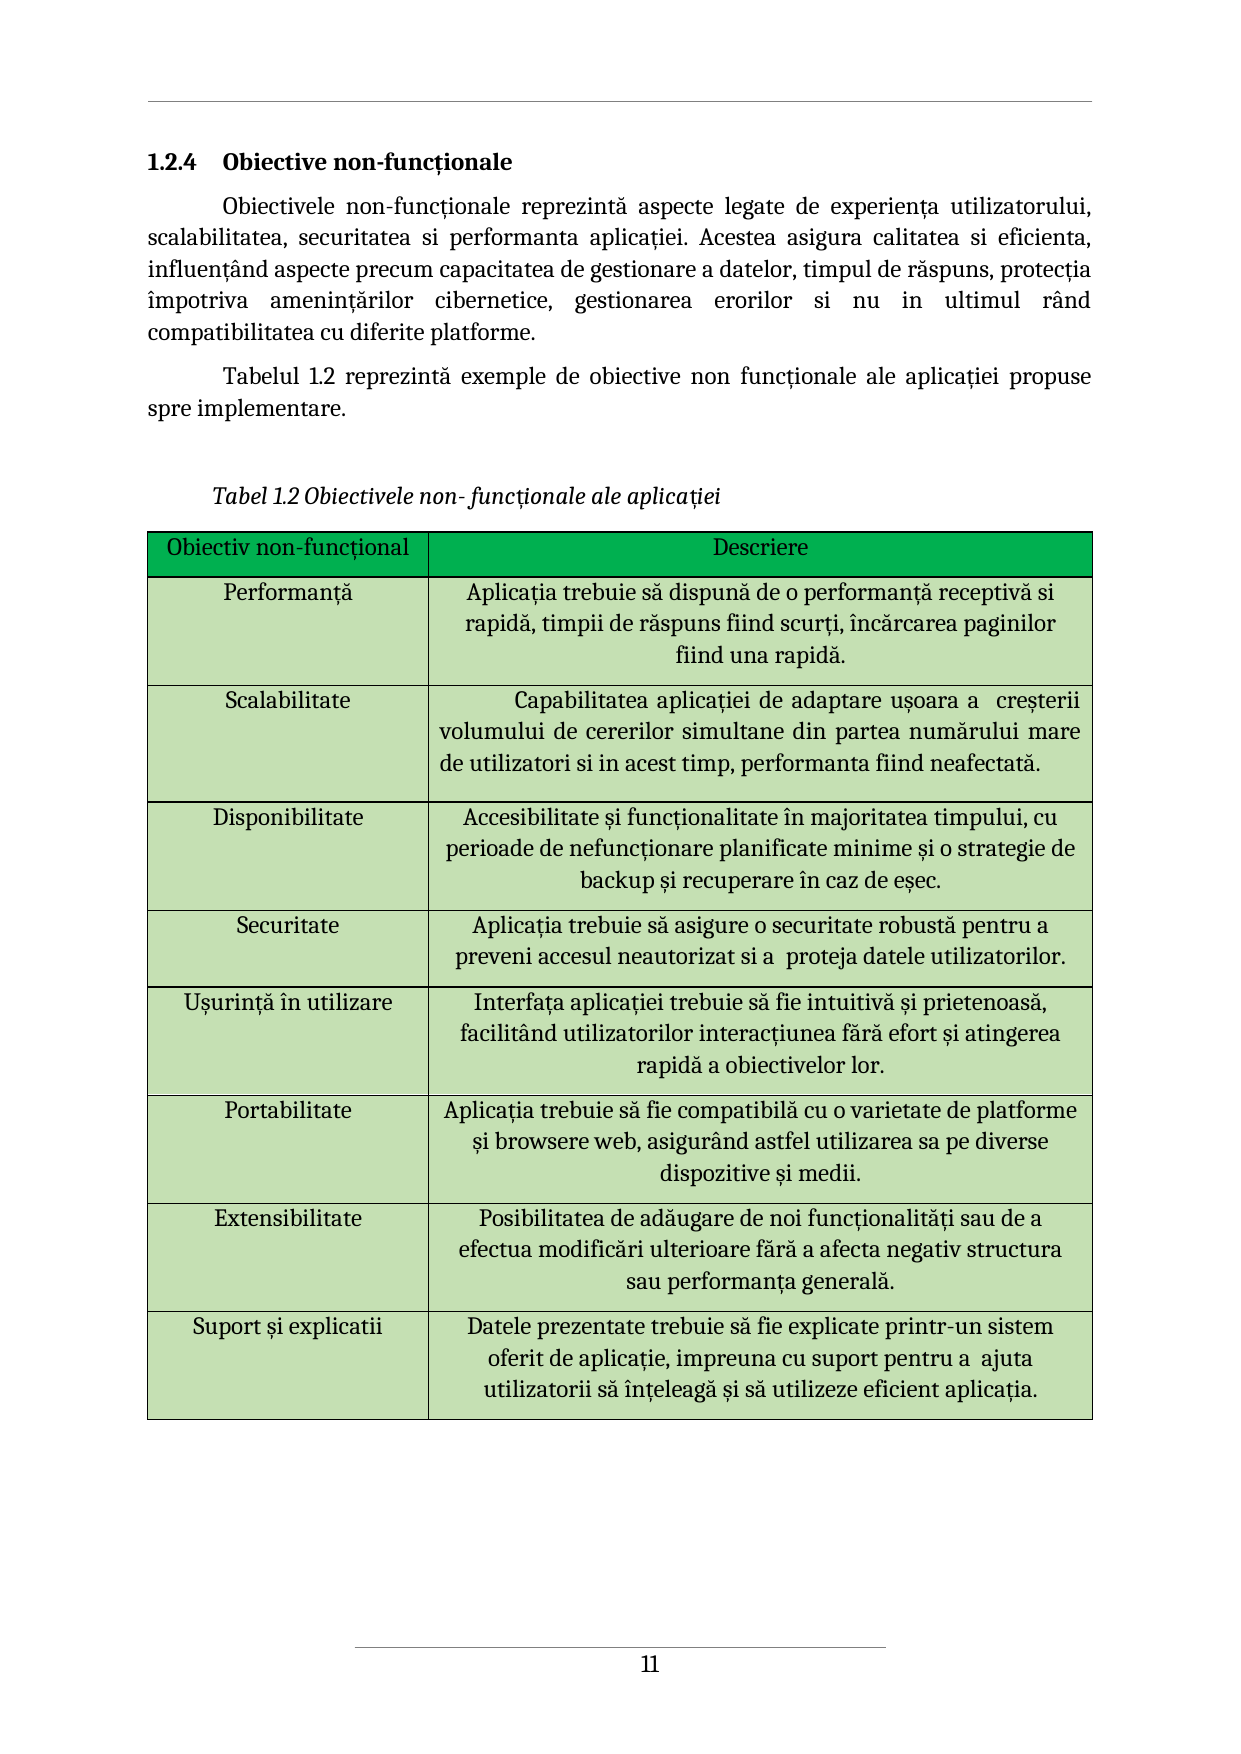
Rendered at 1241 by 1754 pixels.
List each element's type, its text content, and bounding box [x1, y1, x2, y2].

text Tabel 1.2 Obiectivele non- funcționale ale aplicației [148, 482, 1092, 511]
table_header Obiectiv non-funcțional [148, 533, 428, 576]
table_cell Interfața aplicației trebuie să fie intuitivă și prietenoasă, facilitând utilizatorilor interacțiunea fără efort și atingerea rapidă a obiectivelor lor. [429, 988, 1092, 1094]
table_cell Accesibilitate și funcționalitate în majoritatea timpului, cu perioade de nefuncționare planificate minime și o strategie de backup și recuperare în caz de eșec. [429, 803, 1092, 910]
table_cell Securitate [148, 911, 428, 986]
table_cell Aplicația trebuie să asigure o securitate robustă pentru a preveni accesul neautorizat si a proteja datele utilizatorilor. [429, 911, 1092, 986]
table_cell Aplicația trebuie să dispună de o performanță receptivă si rapidă, timpii de răspuns fiind scurți, încărcarea paginilor fiind una rapidă. [429, 578, 1092, 685]
text Obiectivele non-funcționale reprezintă aspecte legate de experiența utilizatorului, scalabilitatea, securitatea si performanta aplicației. Acestea asigura calitatea si eficienta, influențând aspecte precum capacitatea de gestionare a datelor, timpul de răspuns, protecția împotriva amenințărilor cibernetice, gestionarea erorilor si nu in ultimul rând compatibilitatea cu diferite platforme. [148, 192, 1092, 347]
text Tabelul 1.2 reprezintă exemple de obiective non funcționale ale aplicației propuse spre implementare. [148, 362, 1092, 422]
table_cell Extensibilitate [148, 1204, 428, 1311]
table_header Descriere [429, 533, 1092, 576]
table_cell Suport și explicatii [148, 1312, 428, 1419]
table_cell Scalabilitate [148, 686, 428, 801]
table_cell Ușurință în utilizare [148, 988, 428, 1094]
subtitle Obiective non-funcționale [148, 148, 1092, 176]
table_cell Datele prezentate trebuie să fie explicate printr-un sistem oferit de aplicație, impreuna cu suport pentru a ajuta utilizatorii să înțeleagă și să utilizeze eficient aplicația. [429, 1312, 1092, 1419]
table_cell Posibilitatea de adăugare de noi funcționalități sau de a efectua modificări ulterioare fără a afecta negativ structura sau performanța generală. [429, 1204, 1092, 1311]
table_cell Performanță [148, 578, 428, 685]
table_cell Disponibilitate [148, 803, 428, 910]
table_cell Portabilitate [148, 1096, 428, 1203]
table_cell Aplicația trebuie să fie compatibilă cu o varietate de platforme și browsere web, asigurând astfel utilizarea sa pe diverse dispozitive și medii. [429, 1096, 1092, 1203]
table_cell Capabilitatea aplicației de adaptare ușoara a creșterii volumului de cererilor simultane din partea numărului mare de utilizatori si in acest timp, performanta fiind neafectată. [429, 686, 1092, 801]
